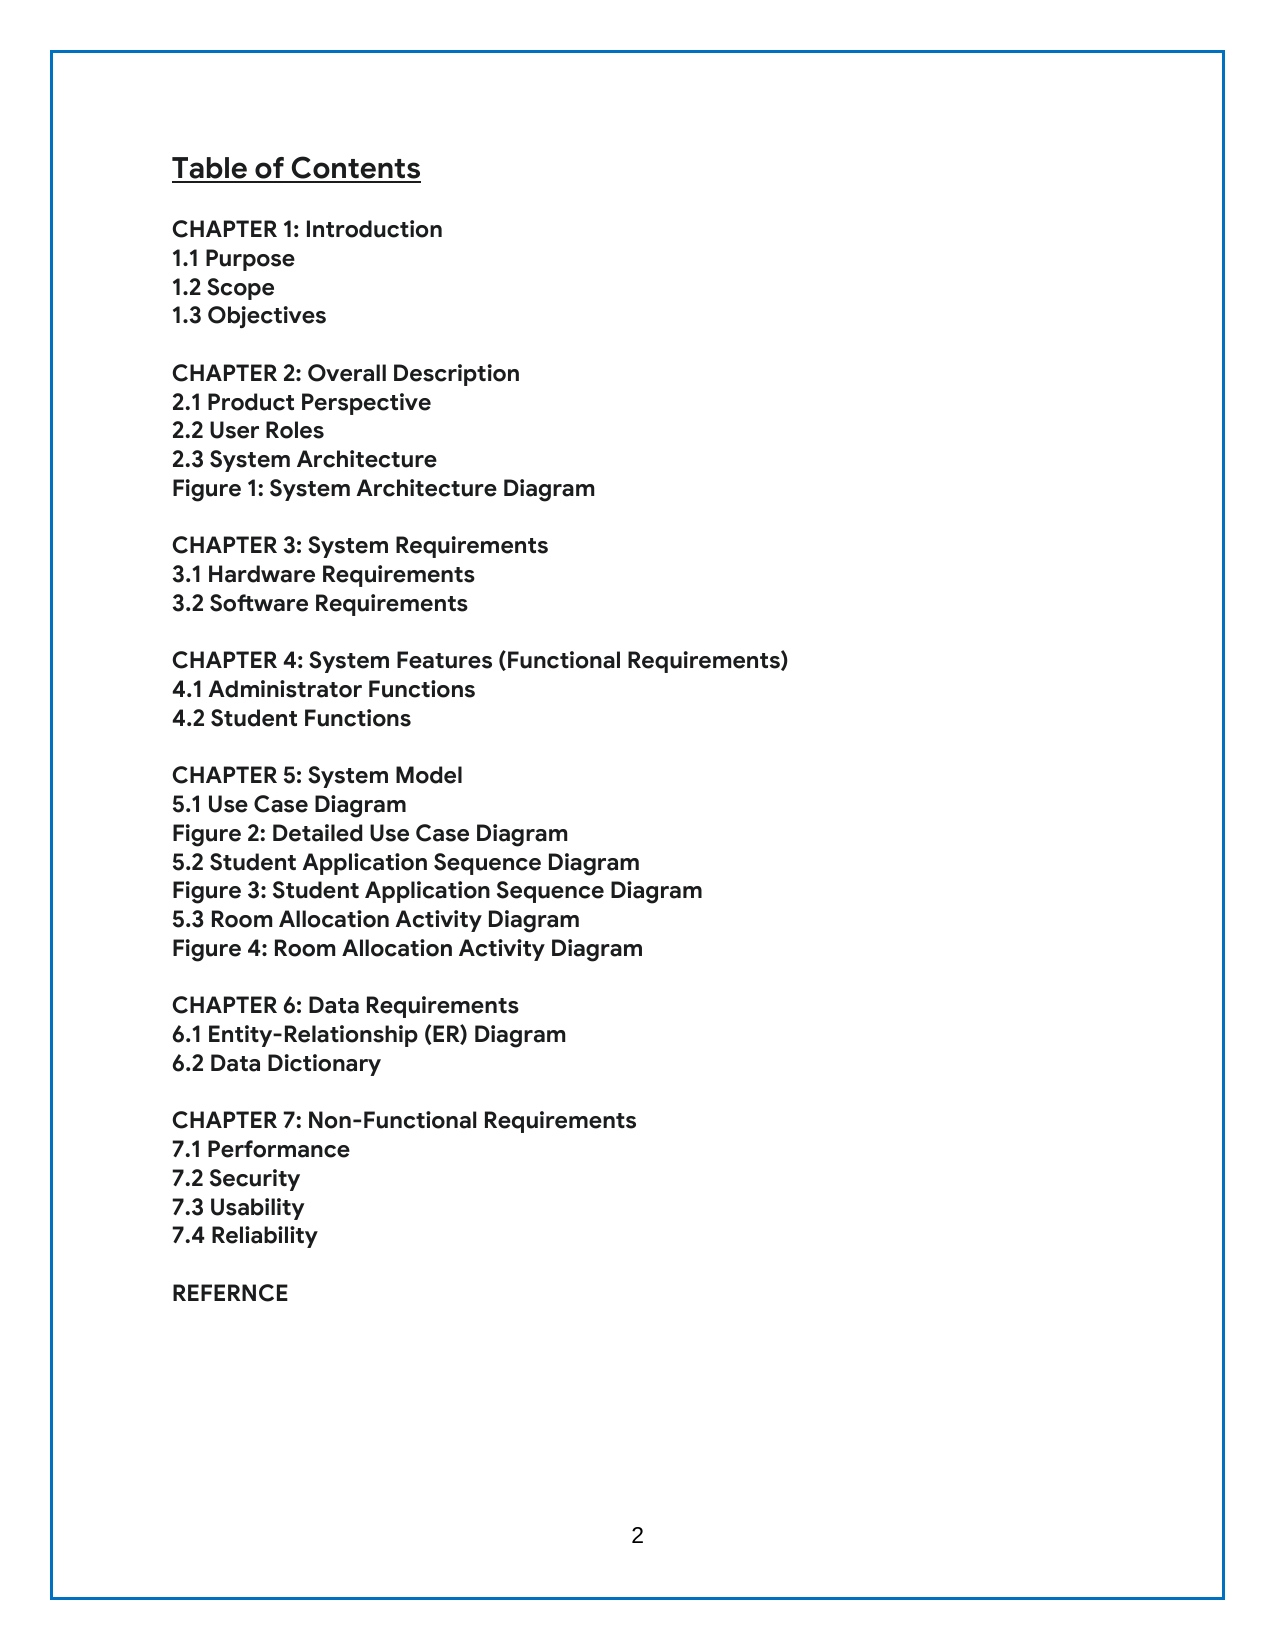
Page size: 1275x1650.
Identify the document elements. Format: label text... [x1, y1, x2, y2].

text CHAPTER 1: Introduction 1.1 Purpose 1.2 Scope 1.3 Objectives CHAPTER 2: Overall Description 2.1 Product Perspective 2.2 User Roles 2.3 System Architecture Figure 1: System Architecture Diagram CHAPTER 3: System Requirements 3.1 Hardware Requirements 3.2 Software Requirements CHAPTER 4: System Features (Functional Requirements) 4.1 Administrator Functions 4.2 Student Functions CHAPTER 5: System Model 5.1 Use Case Diagram Figure 2: Detailed Use Case Diagram 5.2 Student Application Sequence Diagram Figure 3: Student Application Sequence Diagram 5.3 Room Allocation Activity Diagram Figure 4: Room Allocation Activity Diagram CHAPTER 6: Data Requirements 6.1 Entity-Relationship (ER) Diagram 6.2 Data Dictionary CHAPTER 7: Non-Functional Requirements 7.1 Performance 7.2 Security 7.3 Usability 7.4 Reliability REFERNCE [172, 187, 954, 1308]
text Table of Contents [172, 150, 954, 187]
